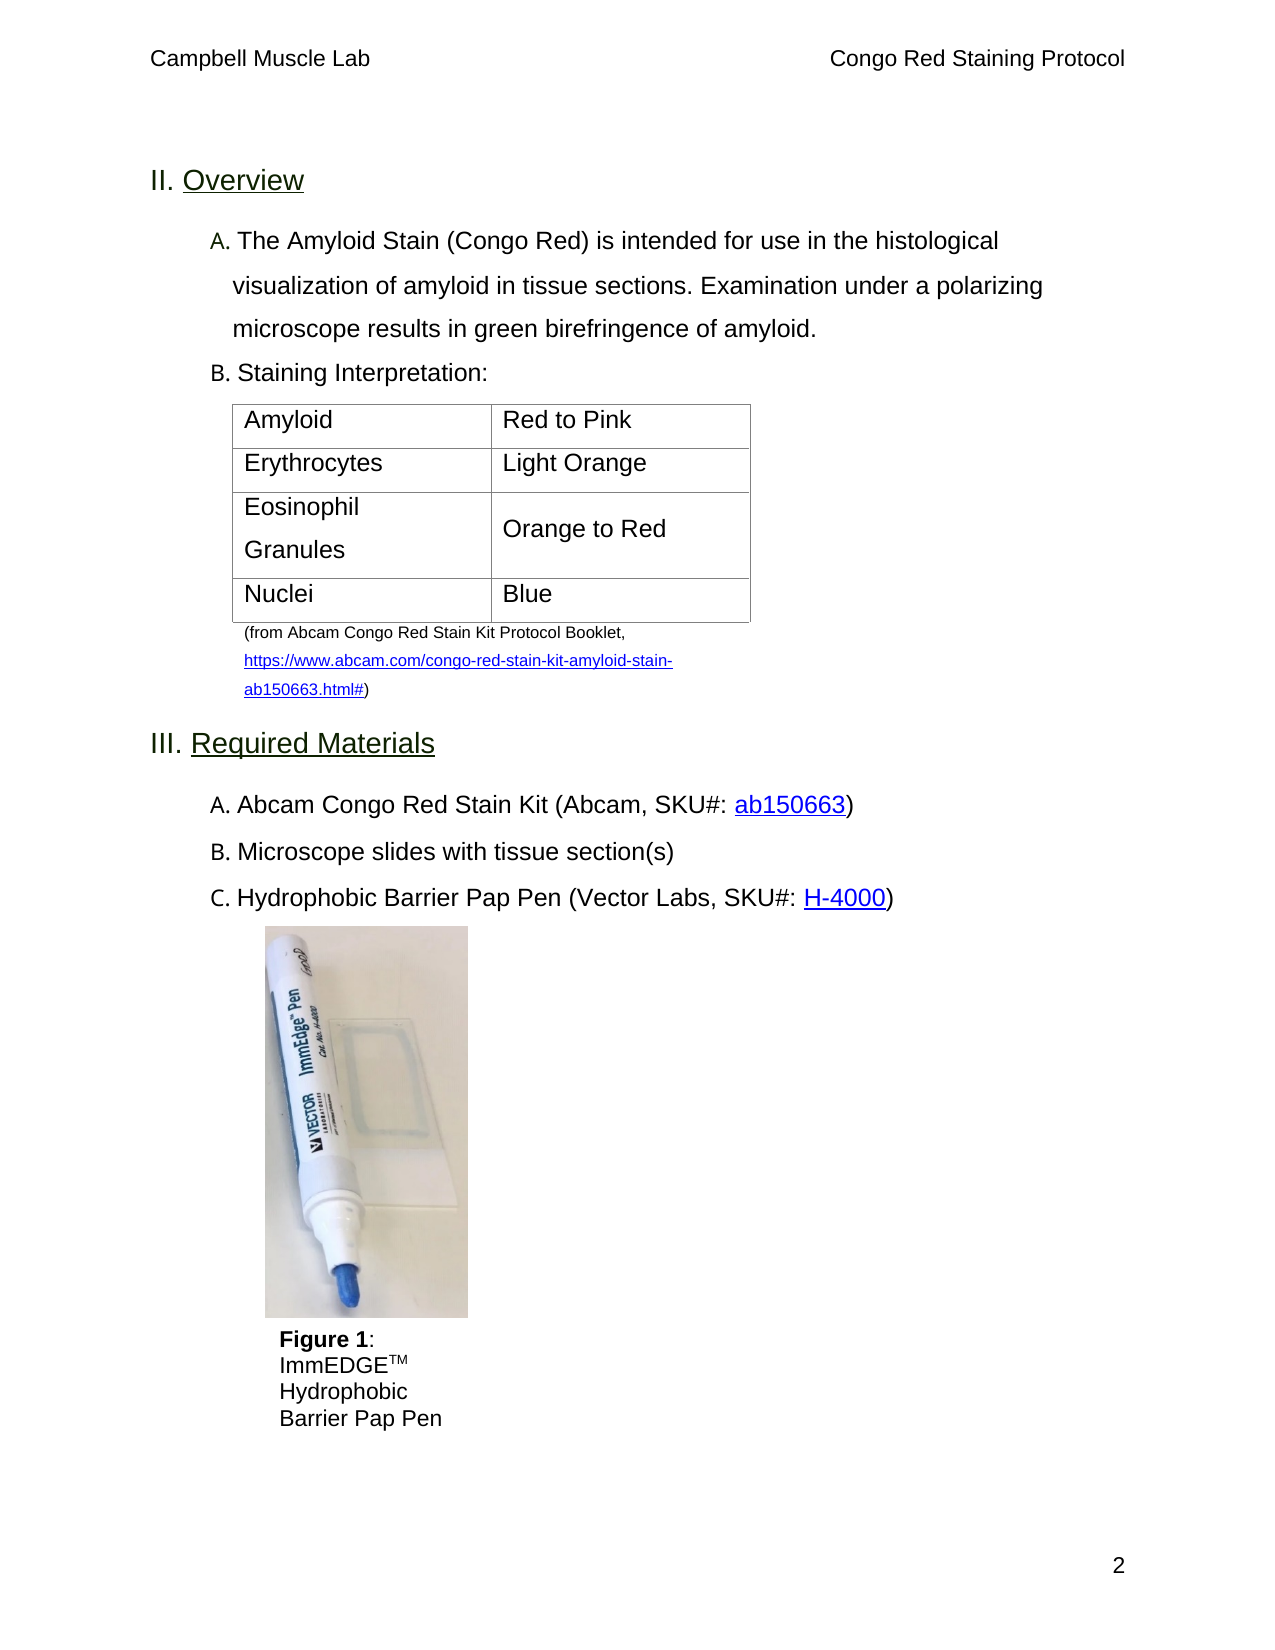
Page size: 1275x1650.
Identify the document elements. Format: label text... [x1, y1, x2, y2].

text Hydrophobic Barrier Pap Pen (Vector Labs, SKU#: H-4000) [210, 882, 1125, 914]
table_cell (from Abcam Congo Red Stain Kit Protocol Booklet, https://www.abcam.com/congo-red-stain-kit-amyloid-stain-ab150663.html#) [233, 622, 750, 713]
table_cell Erythrocytes [233, 449, 491, 491]
text The Amyloid Stain (Congo Red) is intended for use in the histological visualization of amyloid in tissue sections. Examination under a polarizing microscope results in green birefringence of amyloid. [210, 225, 1125, 343]
text Staining Interpretation: [210, 357, 1125, 388]
table_cell Orange to Red [492, 491, 750, 578]
text Microscope slides with tissue section(s) [210, 836, 1125, 867]
subtitle Required Materials [150, 726, 1125, 759]
picture [265, 926, 468, 1318]
table_cell Light Orange [492, 448, 750, 491]
table_cell Blue [492, 578, 750, 622]
subtitle Overview [150, 162, 1125, 196]
table_header Amyloid [233, 405, 491, 448]
table_cell Eosinophil Granules [233, 493, 491, 578]
text Abcam Congo Red Stain Kit (Abcam, SKU#: ab150663) [210, 789, 1125, 820]
table_cell Nuclei [233, 579, 491, 622]
table_header Red to Pink [492, 405, 750, 448]
